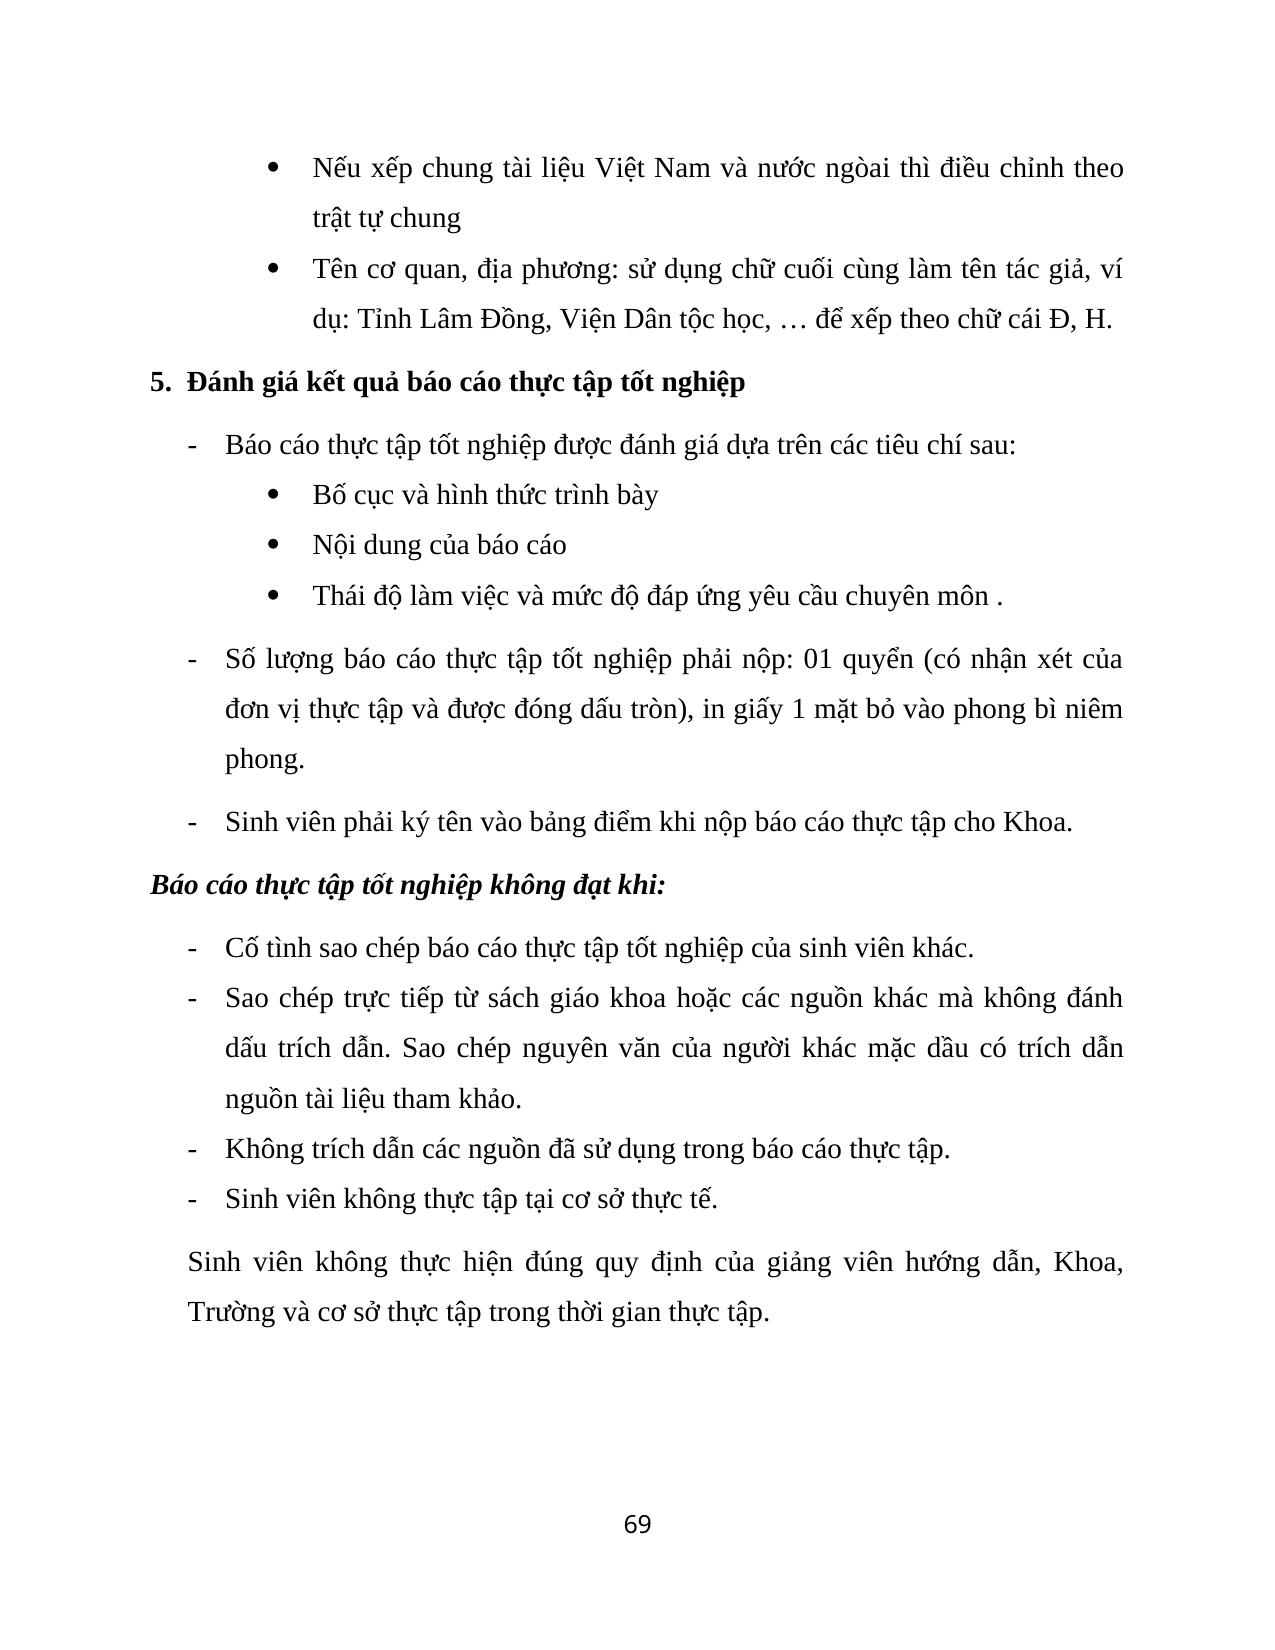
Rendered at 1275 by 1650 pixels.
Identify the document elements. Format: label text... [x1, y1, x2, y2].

list Thái độ làm việc và mức độ đáp ứng yêu cầu chuyên môn . [268, 578, 1125, 612]
list Báo cáo thực tập tốt nghiệp được đánh giá dựa trên các tiêu chí sau: [187, 427, 1125, 460]
list Bố cục và hình thức trình bày [268, 477, 1125, 511]
list Tên cơ quan, địa phương: sử dụng chữ cuối cùng làm tên tác giả, ví dụ: Tỉnh Lâm Đồng, Viện Dân tộc học, … để xếp theo chữ cái Đ, H. [268, 251, 1125, 335]
list Cố tình sao chép báo cáo thực tập tốt nghiệp của sinh viên khác. [187, 930, 1125, 963]
list Sinh viên không thực tập tại cơ sở thực tế. [187, 1181, 1125, 1215]
text Báo cáo thực tập tốt nghiệp không đạt khi: [150, 867, 1125, 901]
list Nội dung của báo cáo [268, 527, 1125, 561]
list Số lượng báo cáo thực tập tốt nghiệp phải nộp: 01 quyển (có nhận xét của đơn vị thực tập và được đóng dấu tròn), in giấy 1 mặt bỏ vào phong bì niêm phong. [187, 641, 1125, 775]
text 5. Đánh giá kết quả báo cáo thực tập tốt nghiệp [150, 364, 1125, 397]
list Nếu xếp chung tài liệu Việt Nam và nước ngòai thì điều chỉnh theo trật tự chung [268, 150, 1125, 234]
list Sinh viên phải ký tên vào bảng điểm khi nộp báo cáo thực tập cho Khoa. [187, 804, 1125, 838]
list Sinh viên không thực hiện đúng quy định của giảng viên hướng dẫn, Khoa, Trường và cơ sở thực tập trong thời gian thực tập. [187, 1244, 1125, 1328]
list Không trích dẫn các nguồn đã sử dụng trong báo cáo thực tập. [187, 1131, 1125, 1165]
list Sao chép trực tiếp từ sách giáo khoa hoặc các nguồn khác mà không đánh dấu trích dẫn. Sao chép nguyên văn của người khác mặc dầu có trích dẫn nguồn tài liệu tham khảo. [187, 980, 1125, 1114]
